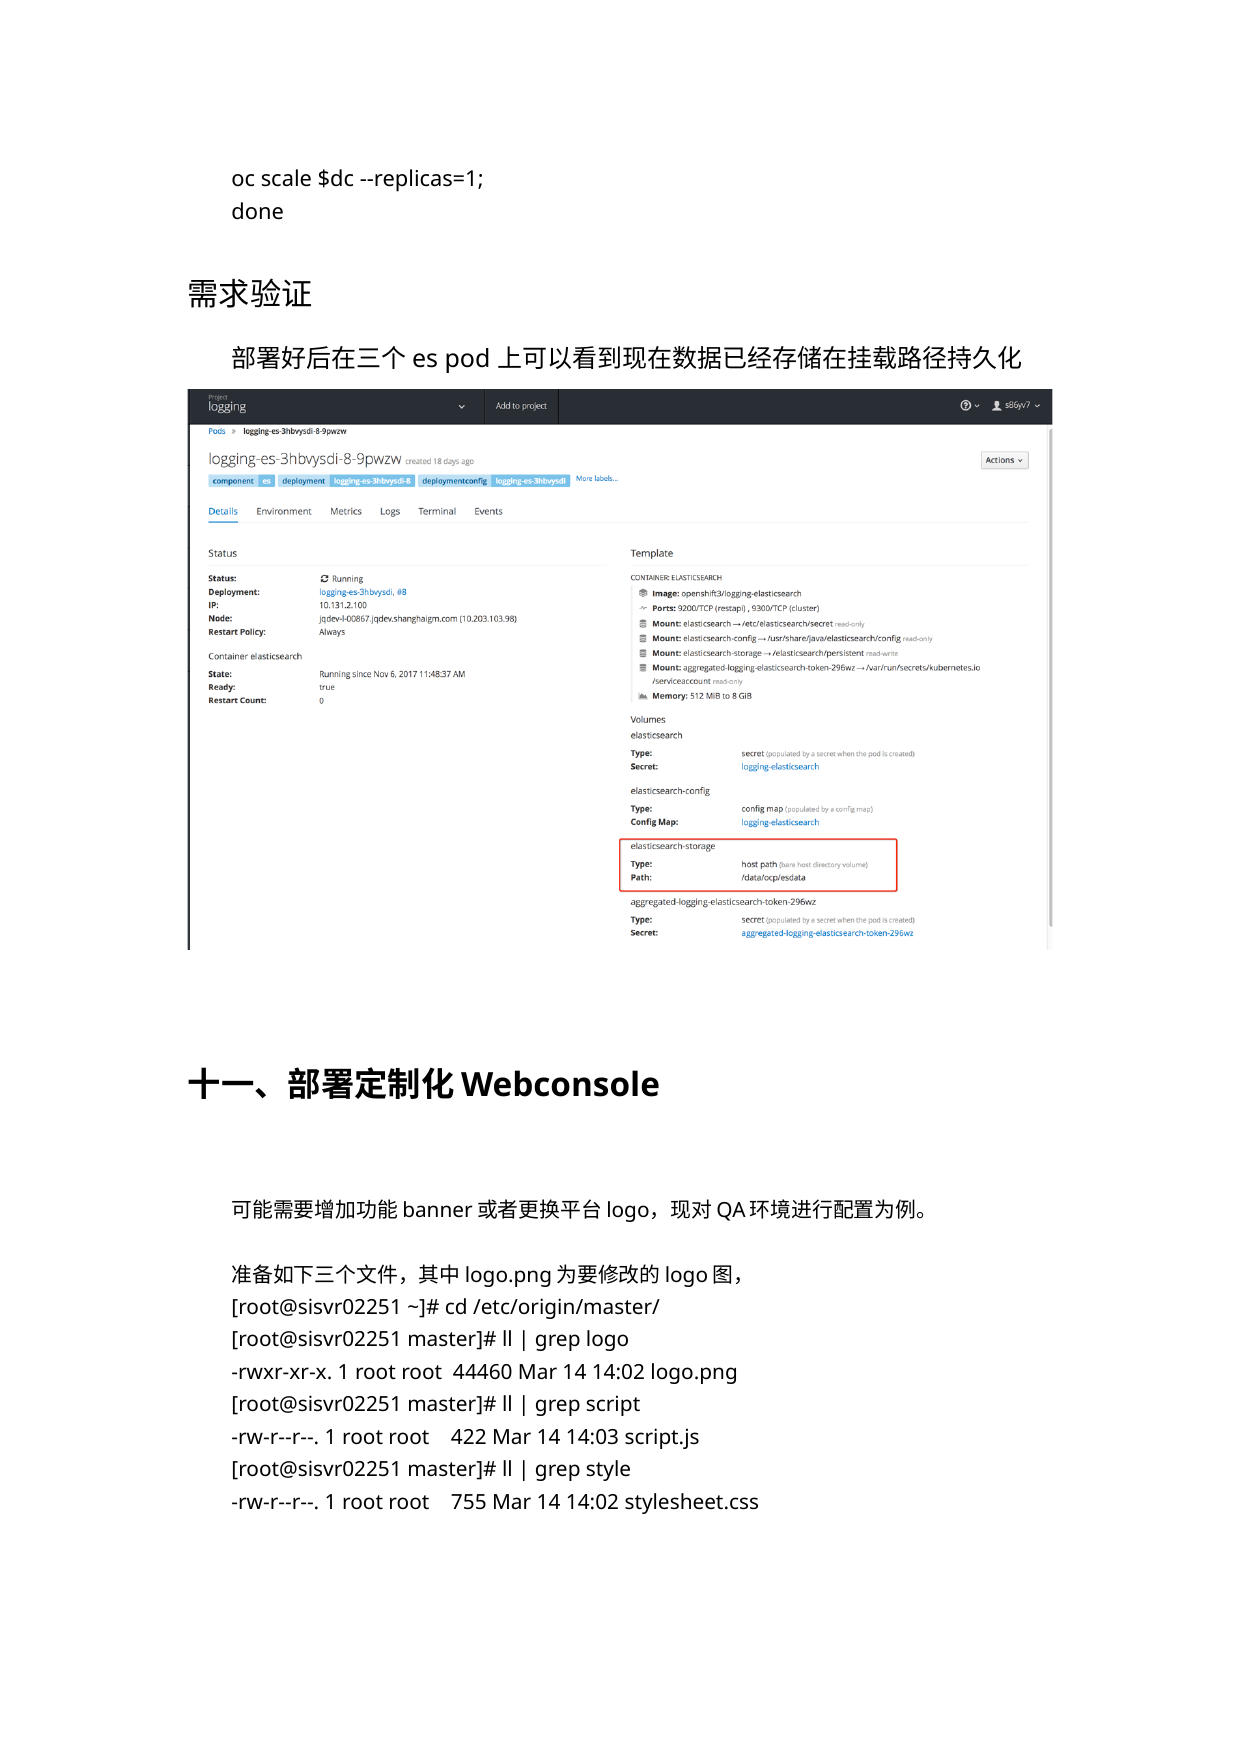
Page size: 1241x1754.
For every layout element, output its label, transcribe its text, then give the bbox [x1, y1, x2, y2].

text [root@sisvr02251 master]# ll | grep style [187, 1452, 1053, 1485]
picture [187, 389, 1053, 950]
text -rwxr-xr-x. 1 root root 44460 Mar 14 14:02 logo.png [187, 1355, 1053, 1387]
subtitle 十一、部署定制化Webconsole [187, 1050, 1053, 1115]
text [root@sisvr02251 master]# ll | grep script [187, 1387, 1053, 1420]
text 可能需要增加功能banner或者更换平台logo，现对QA环境进行配置为例。 [187, 1192, 1053, 1225]
text 部署好后在三个 es pod 上可以看到现在数据已经存储在挂载路径持久化 [187, 324, 1053, 389]
text [root@sisvr02251 ~]# cd /etc/origin/master/ [187, 1290, 1053, 1322]
text -rw-r--r--. 1 root root 755 Mar 14 14:02 stylesheet.css [187, 1485, 1053, 1517]
text [root@sisvr02251 master]# ll | grep logo [187, 1322, 1053, 1355]
text -rw-r--r--. 1 root root 422 Mar 14 14:03 script.js [187, 1420, 1053, 1452]
text 准备如下三个文件，其中logo.png为要修改的logo图， [187, 1257, 1053, 1290]
text done [187, 194, 1053, 227]
text oc scale $dc --replicas=1; [187, 162, 1053, 194]
text 需求验证 [187, 259, 1053, 324]
